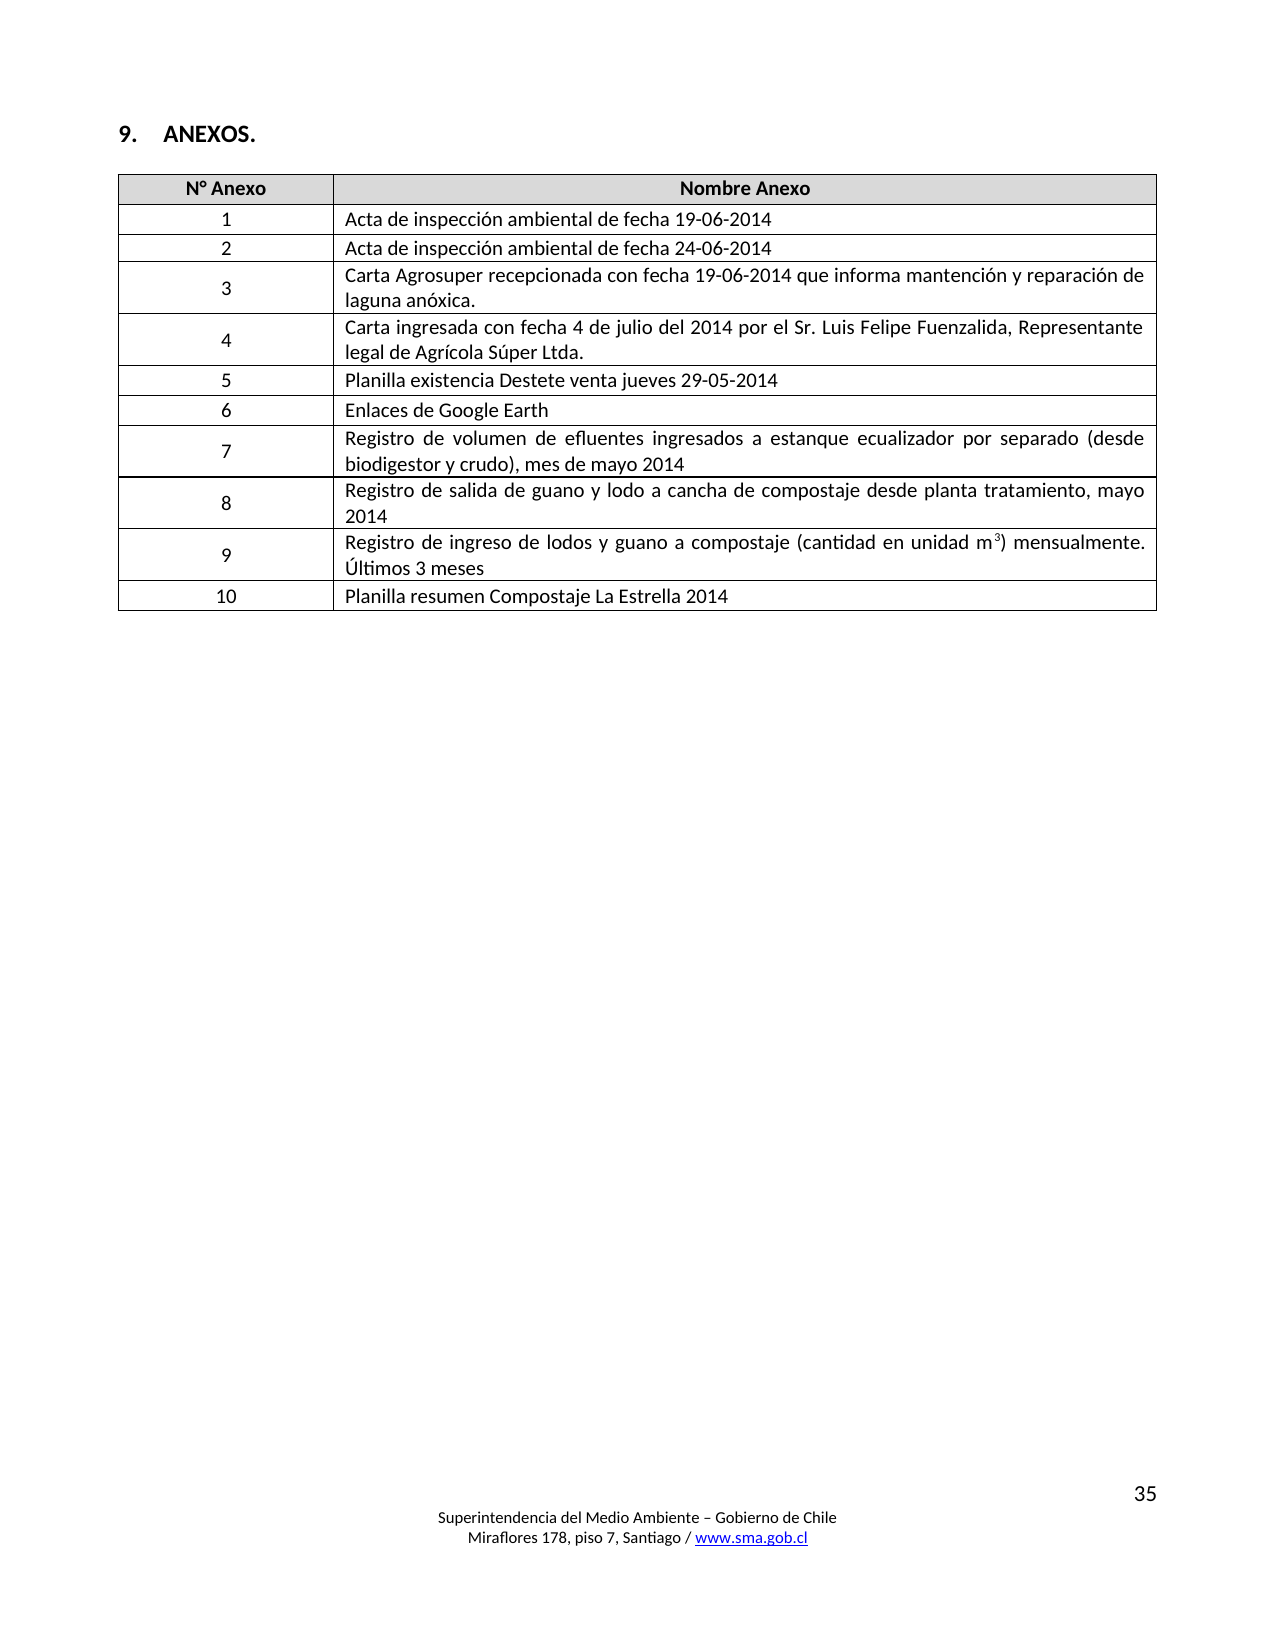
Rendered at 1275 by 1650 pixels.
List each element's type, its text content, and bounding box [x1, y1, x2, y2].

table_cell Acta de inspección ambiental de fecha 19-06-2014 [334, 205, 1156, 234]
table_cell 8 [119, 478, 333, 528]
table_cell 4 [119, 314, 333, 365]
table_cell Carta ingresada con fecha 4 de julio del 2014 por el Sr. Luis Felipe Fuenzalida, Representante legal de Agrícola Súper Ltda. [334, 314, 1156, 365]
table_cell 6 [119, 396, 333, 424]
table_header N° Anexo [119, 175, 333, 204]
table_cell Planilla resumen Compostaje La Estrella 2014 [334, 581, 1156, 610]
table_cell 1 [119, 205, 333, 234]
table_cell Registro de volumen de efluentes ingresados a estanque ecualizador por separado (desde biodigestor y crudo), mes de mayo 2014 [334, 426, 1156, 476]
table_cell Acta de inspección ambiental de fecha 24-06-2014 [334, 235, 1156, 261]
table_cell Enlaces de Google Earth [334, 396, 1156, 424]
table_cell Planilla existencia Destete venta jueves 29-05-2014 [334, 366, 1156, 395]
table_cell 2 [119, 235, 333, 261]
table_cell Registro de ingreso de lodos y guano a compostaje (cantidad en unidad m3) mensualmente. Últimos 3 meses [334, 529, 1156, 580]
table_cell 5 [119, 366, 333, 395]
table_cell 3 [119, 262, 333, 313]
table_cell 7 [119, 426, 333, 476]
table_cell 10 [119, 581, 333, 610]
table_cell 9 [119, 529, 333, 580]
table_cell Registro de salida de guano y lodo a cancha de compostaje desde planta tratamiento, mayo 2014 [334, 478, 1156, 528]
table_cell Carta Agrosuper recepcionada con fecha 19-06-2014 que informa mantención y reparación de laguna anóxica. [334, 262, 1156, 313]
subtitle ANEXOS. [118, 118, 1157, 149]
table_header Nombre Anexo [334, 175, 1156, 204]
